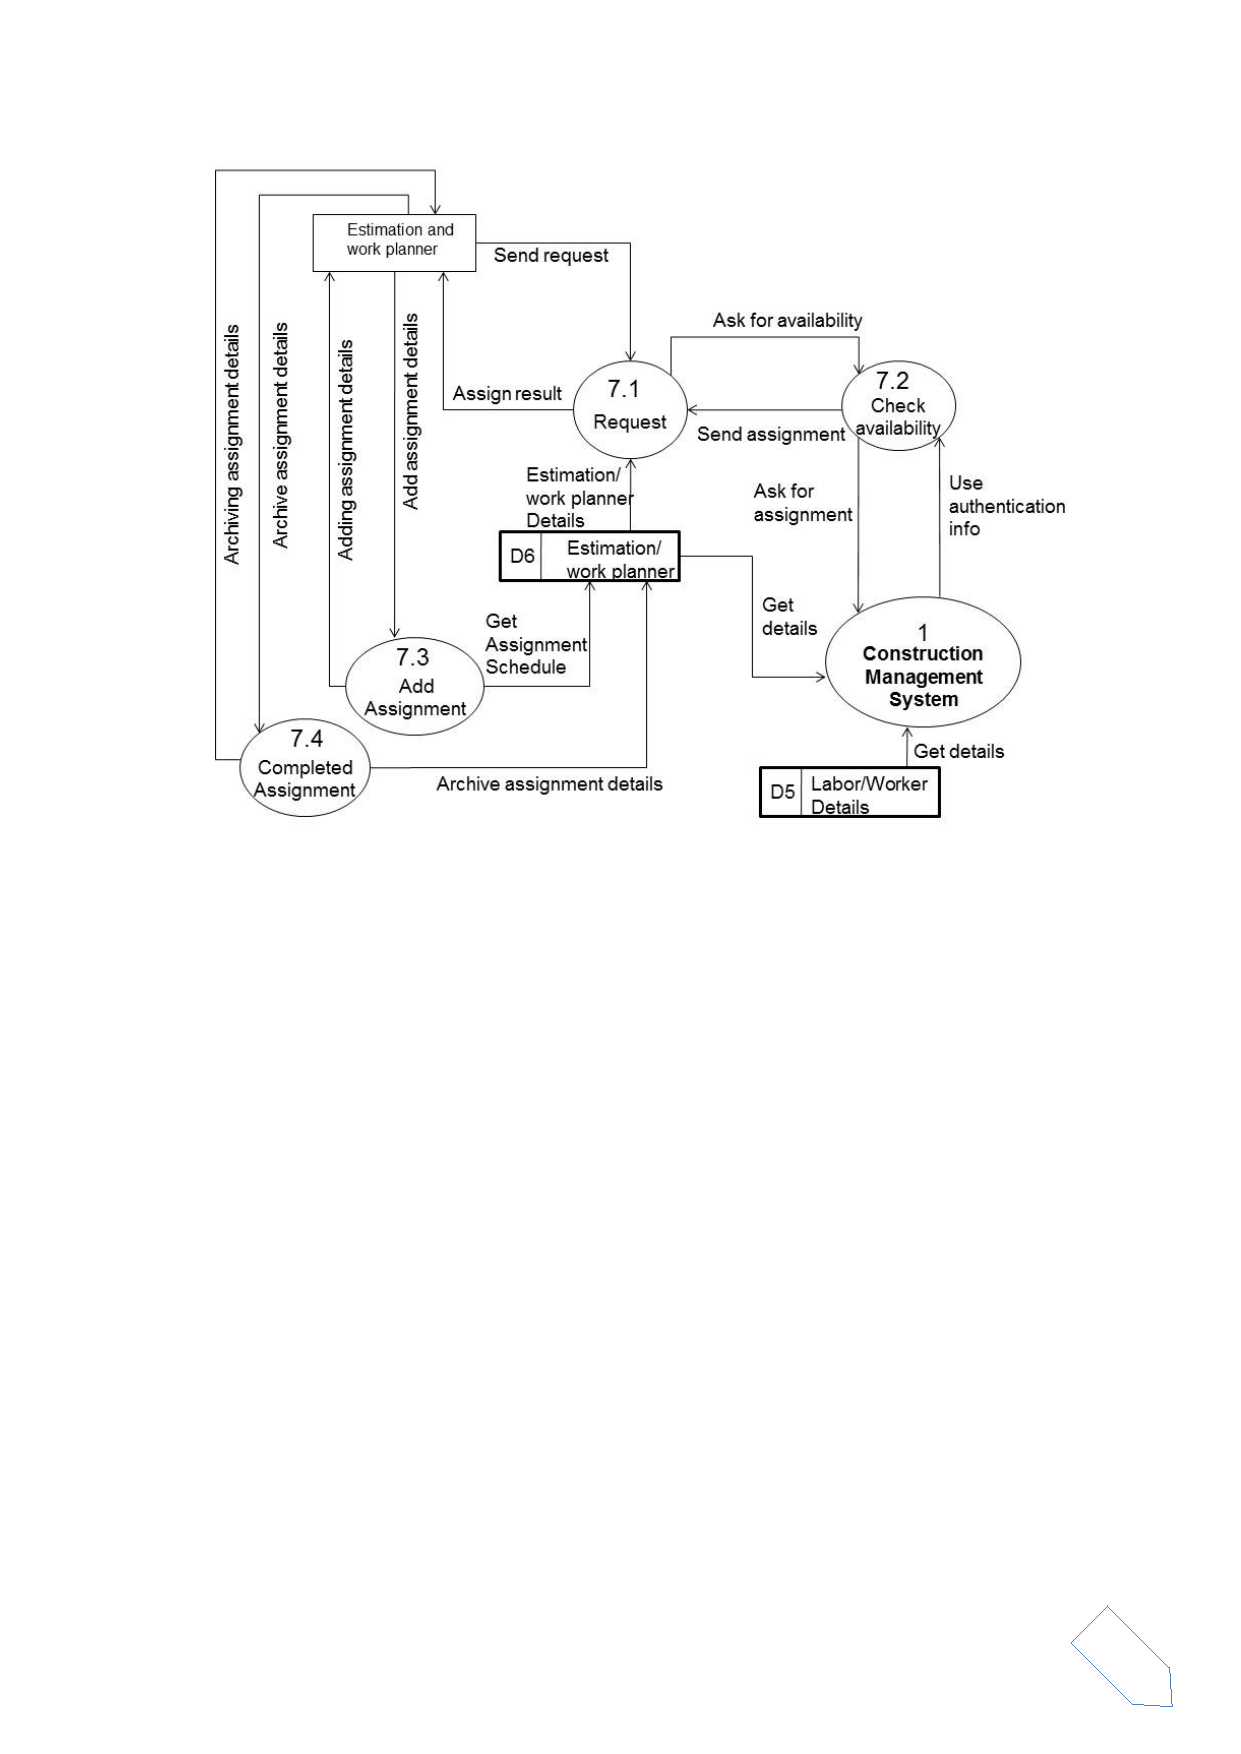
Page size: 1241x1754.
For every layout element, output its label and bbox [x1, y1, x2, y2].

picture [150, 150, 1125, 881]
